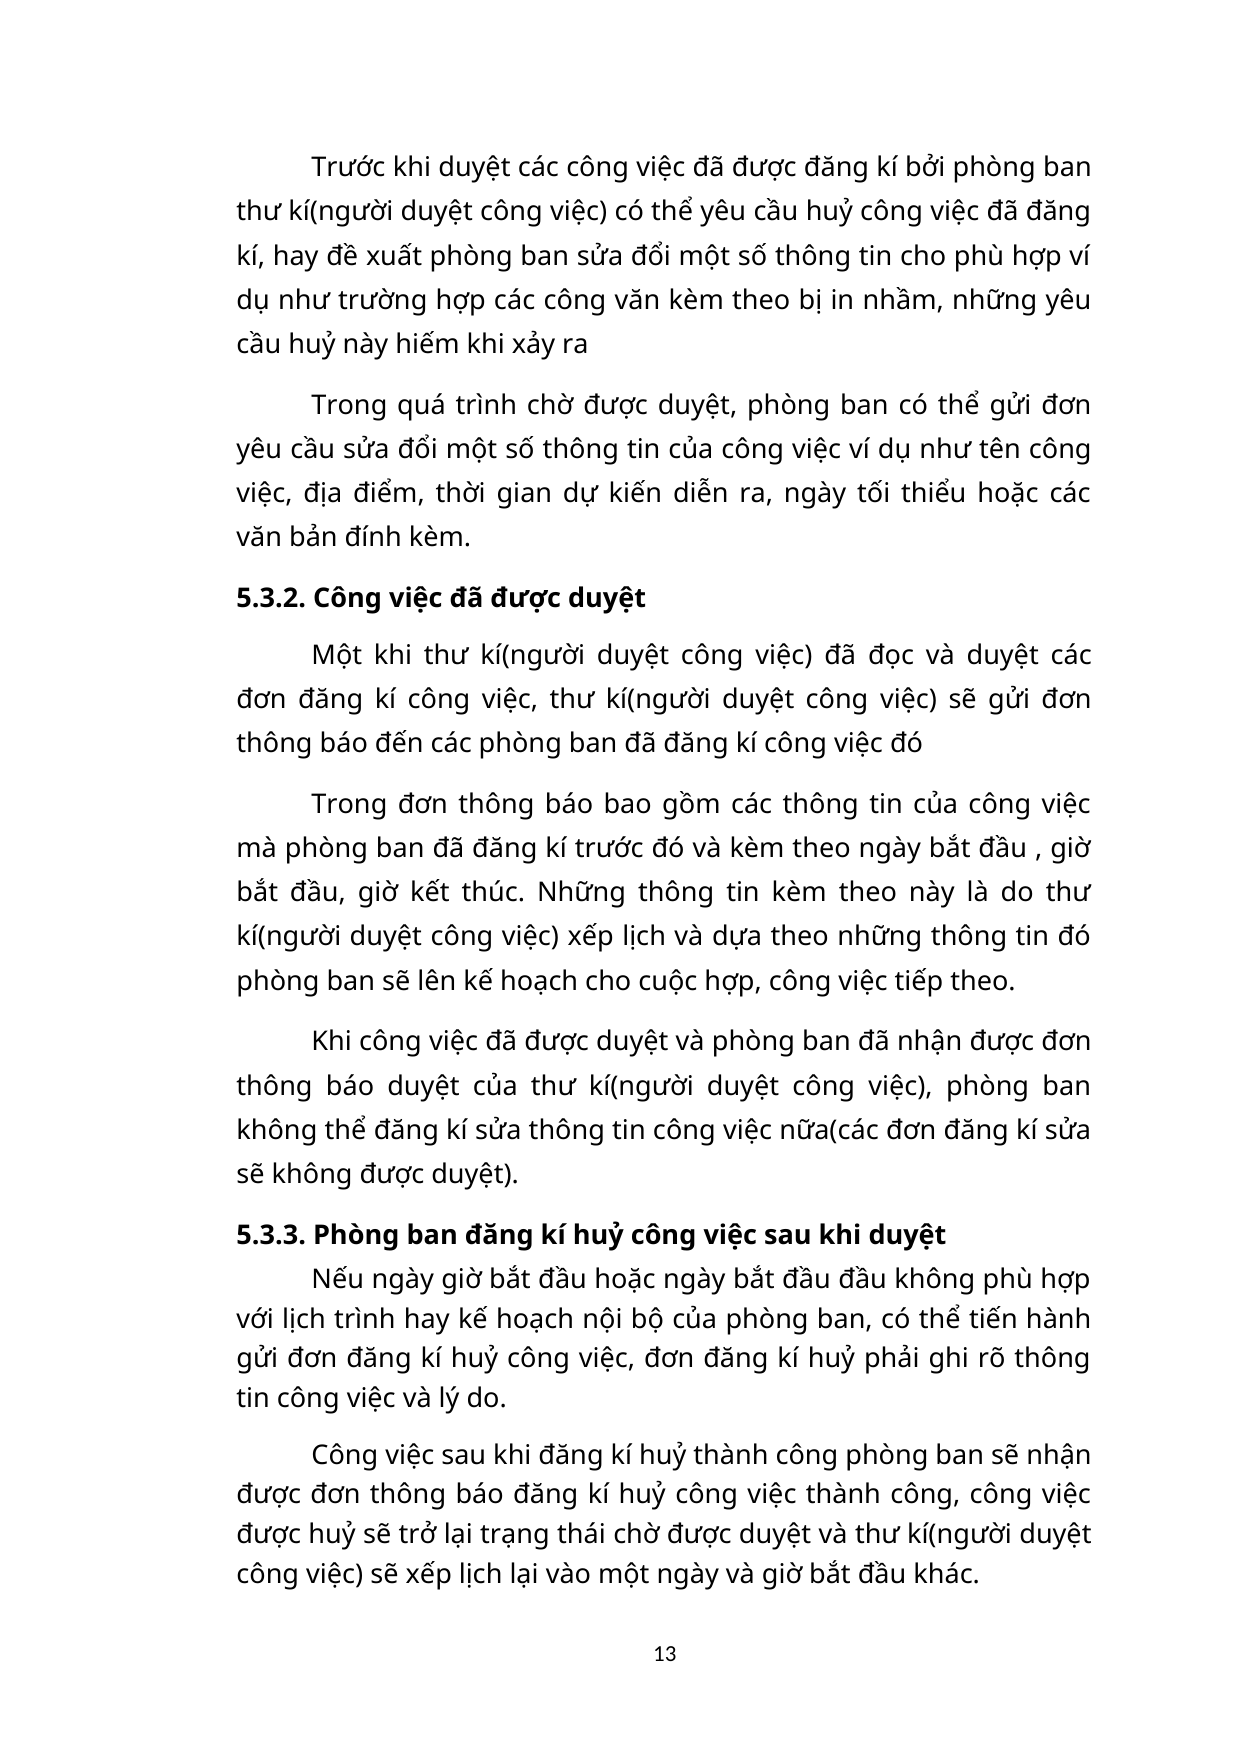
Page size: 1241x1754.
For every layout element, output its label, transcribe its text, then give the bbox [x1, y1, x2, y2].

subtitle 5.3.2. Công việc đã được duyệt [236, 578, 1092, 615]
text Trong quá trình chờ được duyệt, phòng ban có thể gửi đơn yêu cầu sửa đổi một số thông tin của công việc ví dụ như tên công việc, địa điểm, thời gian dự kiến diễn ra, ngày tối thiểu hoặc các văn bản đính kèm. [236, 385, 1092, 554]
text Trước khi duyệt các công việc đã được đăng kí bởi phòng ban thư kí(người duyệt công việc) có thể yêu cầu huỷ công việc đã đăng kí, hay đề xuất phòng ban sửa đổi một số thông tin cho phù hợp ví dụ như trường hợp các công văn kèm theo bị in nhầm, những yêu cầu huỷ này hiếm khi xảy ra [236, 148, 1092, 361]
text Một khi thư kí(người duyệt công việc) đã đọc và duyệt các đơn đăng kí công việc, thư kí(người duyệt công việc) sẽ gửi đơn thông báo đến các phòng ban đã đăng kí công việc đó [236, 635, 1092, 760]
text Nếu ngày giờ bắt đầu hoặc ngày bắt đầu đầu không phù hợp với lịch trình hay kế hoạch nội bộ của phòng ban, có thể tiến hành gửi đơn đăng kí huỷ công việc, đơn đăng kí huỷ phải ghi rõ thông tin công việc và lý do. [236, 1259, 1092, 1416]
text Trong đơn thông báo bao gồm các thông tin của công việc mà phòng ban đã đăng kí trước đó và kèm theo ngày bắt đầu , giờ bắt đầu, giờ kết thúc. Những thông tin kèm theo này là do thư kí(người duyệt công việc) xếp lịch và dựa theo những thông tin đó phòng ban sẽ lên kế hoạch cho cuộc hợp, công việc tiếp theo. [236, 784, 1092, 998]
text Khi công việc đã được duyệt và phòng ban đã nhận được đơn thông báo duyệt của thư kí(người duyệt công việc), phòng ban không thể đăng kí sửa thông tin công việc nữa(các đơn đăng kí sửa sẽ không được duyệt). [236, 1022, 1092, 1191]
text Công việc sau khi đăng kí huỷ thành công phòng ban sẽ nhận được đơn thông báo đăng kí huỷ công việc thành công, công việc được huỷ sẽ trở lại trạng thái chờ được duyệt và thư kí(người duyệt công việc) sẽ xếp lịch lại vào một ngày và giờ bắt đầu khác. [236, 1435, 1092, 1591]
subtitle 5.3.3. Phòng ban đăng kí huỷ công việc sau khi duyệt [236, 1215, 1092, 1252]
